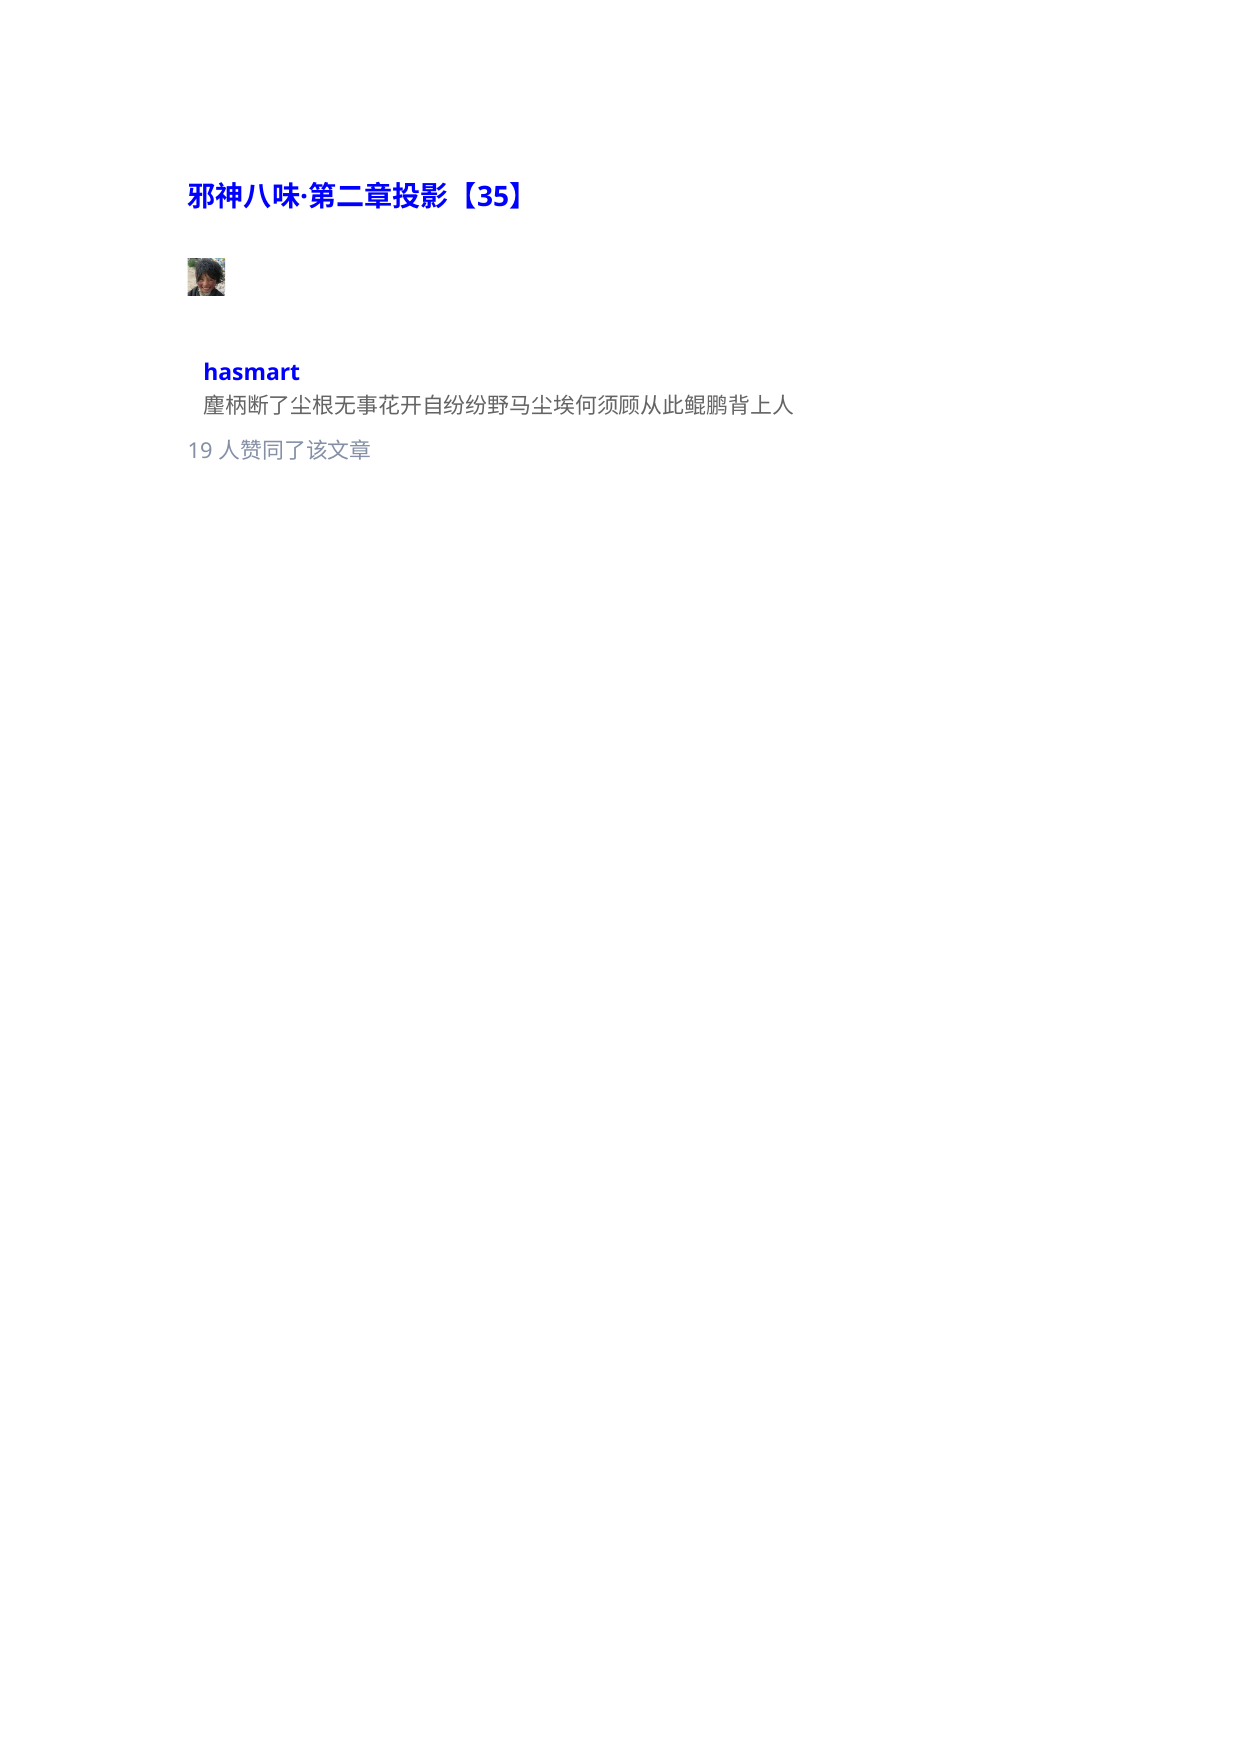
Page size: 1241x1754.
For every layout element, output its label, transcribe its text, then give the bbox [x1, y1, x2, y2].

text hasmart [203, 355, 1053, 387]
picture [187, 258, 226, 296]
subtitle 邪神八味·第二章投影【35】 [187, 162, 1053, 227]
text 麈柄断了尘根无事花开自纷纷野马尘埃何须顾从此鲲鹏背上人 [203, 387, 1053, 420]
text 19 人赞同了该文章 [187, 432, 1053, 465]
